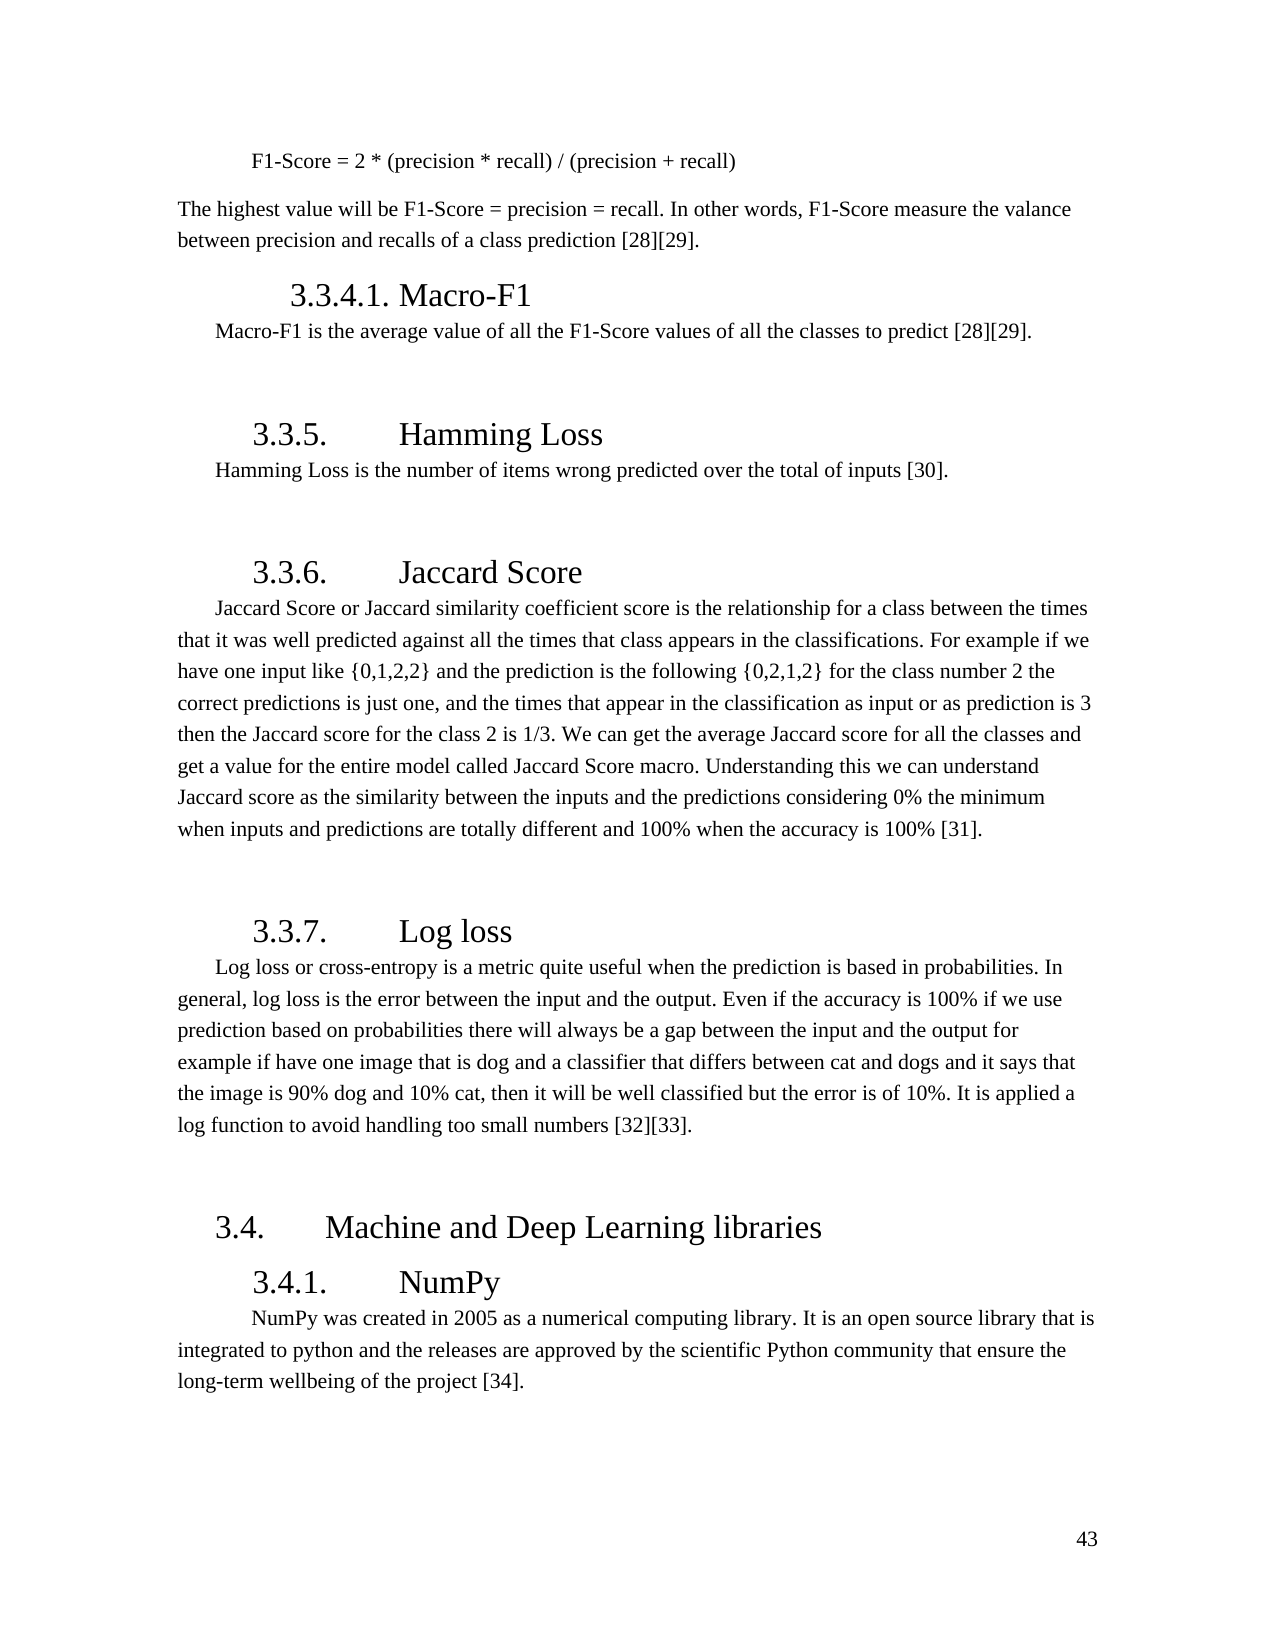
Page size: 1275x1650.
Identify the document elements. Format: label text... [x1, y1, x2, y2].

text The highest value will be F1-Score = precision = recall. In other words, F1-Score measure the valance between precision and recalls of a class prediction [28][29]. [177, 196, 1098, 252]
text Hamming Loss is the number of items wrong predicted over the total of inputs [30]. [177, 457, 1098, 482]
text NumPy was created in 2005 as a numerical computing library. It is an open source library that is integrated to python and the releases are approved by the scientific Python community that ensure the long-term wellbeing of the project [34]. [177, 1305, 1098, 1393]
text F1-Score = 2 * (precision * recall) / (precision + recall) [177, 148, 1098, 173]
subtitle NumPy [252, 1263, 1098, 1301]
subtitle Machine and Deep Learning libraries [215, 1208, 1098, 1246]
subtitle Macro-F1 [290, 275, 1098, 314]
text Log loss or cross-entropy is a metric quite useful when the prediction is based in probabilities. In general, log loss is the error between the input and the output. Even if the accuracy is 100% if we use prediction based on probabilities there will always be a gap between the input and the output for example if have one image that is dog and a classifier that differs between cat and dogs and it says that the image is 90% dog and 10% cat, then it will be well classified but the error is of 10%. It is applied a log function to avoid handling too small numbers [32][33]. [177, 954, 1098, 1137]
subtitle Log loss [252, 912, 1098, 950]
text Macro-F1 is the average value of all the F1-Score values of all the classes to predict [28][29]. [177, 318, 1098, 343]
text Jaccard Score or Jaccard similarity coefficient score is the relationship for a class between the times that it was well predicted against all the times that class appears in the classifications. For example if we have one input like {0,1,2,2} and the prediction is the following {0,2,1,2} for the class number 2 the correct predictions is just one, and the times that appear in the classification as input or as prediction is 3 then the Jaccard score for the class 2 is 1/3. We can get the average Jaccard score for all the classes and get a value for the entire model called Jaccard Score macro. Understanding this we can understand Jaccard score as the similarity between the inputs and the predictions considering 0% the minimum when inputs and predictions are totally different and 100% when the accuracy is 100% [31]. [177, 595, 1098, 841]
subtitle Jaccard Score [252, 553, 1098, 591]
subtitle Hamming Loss [252, 414, 1098, 452]
